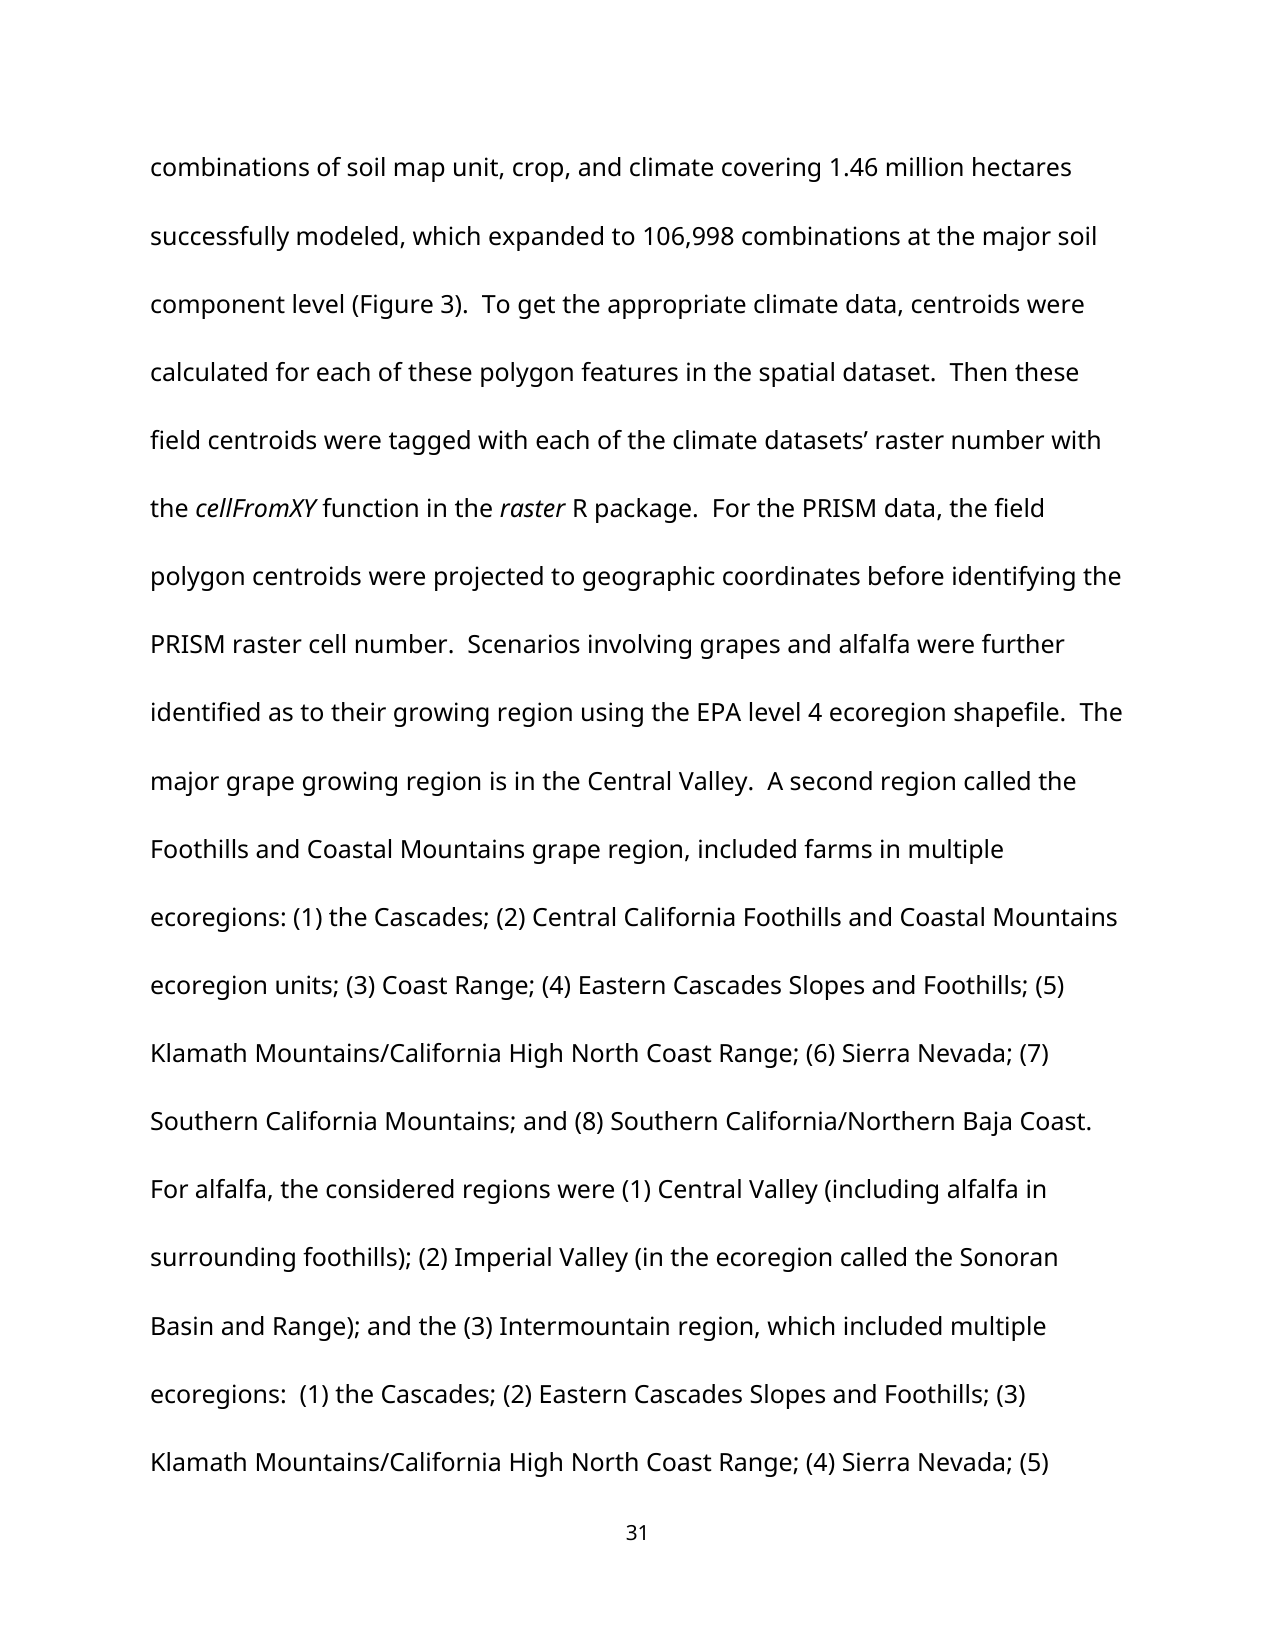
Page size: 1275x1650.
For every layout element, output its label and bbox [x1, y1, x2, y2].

text [150, 150, 1125, 1478]
